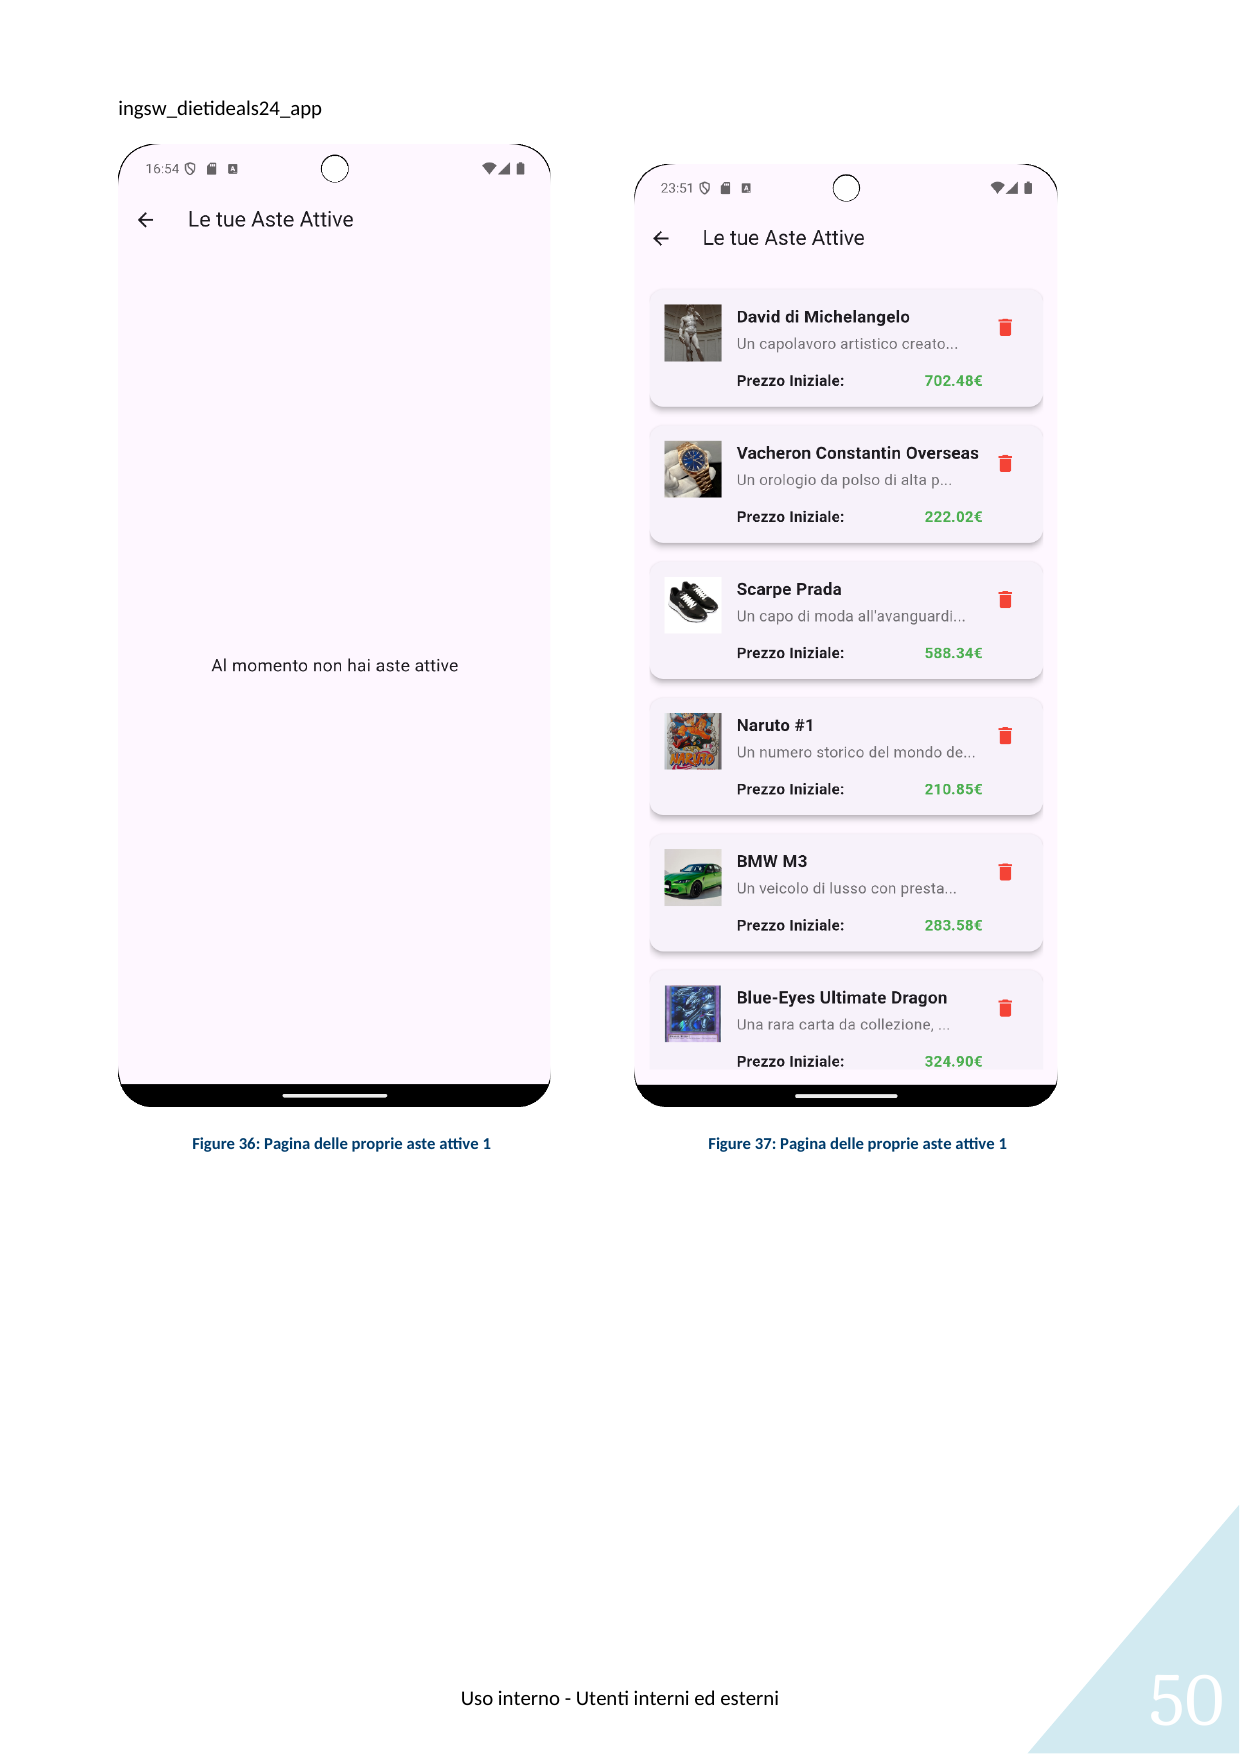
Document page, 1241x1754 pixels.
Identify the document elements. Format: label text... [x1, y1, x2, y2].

picture [634, 164, 1058, 1107]
picture [118, 144, 551, 1107]
